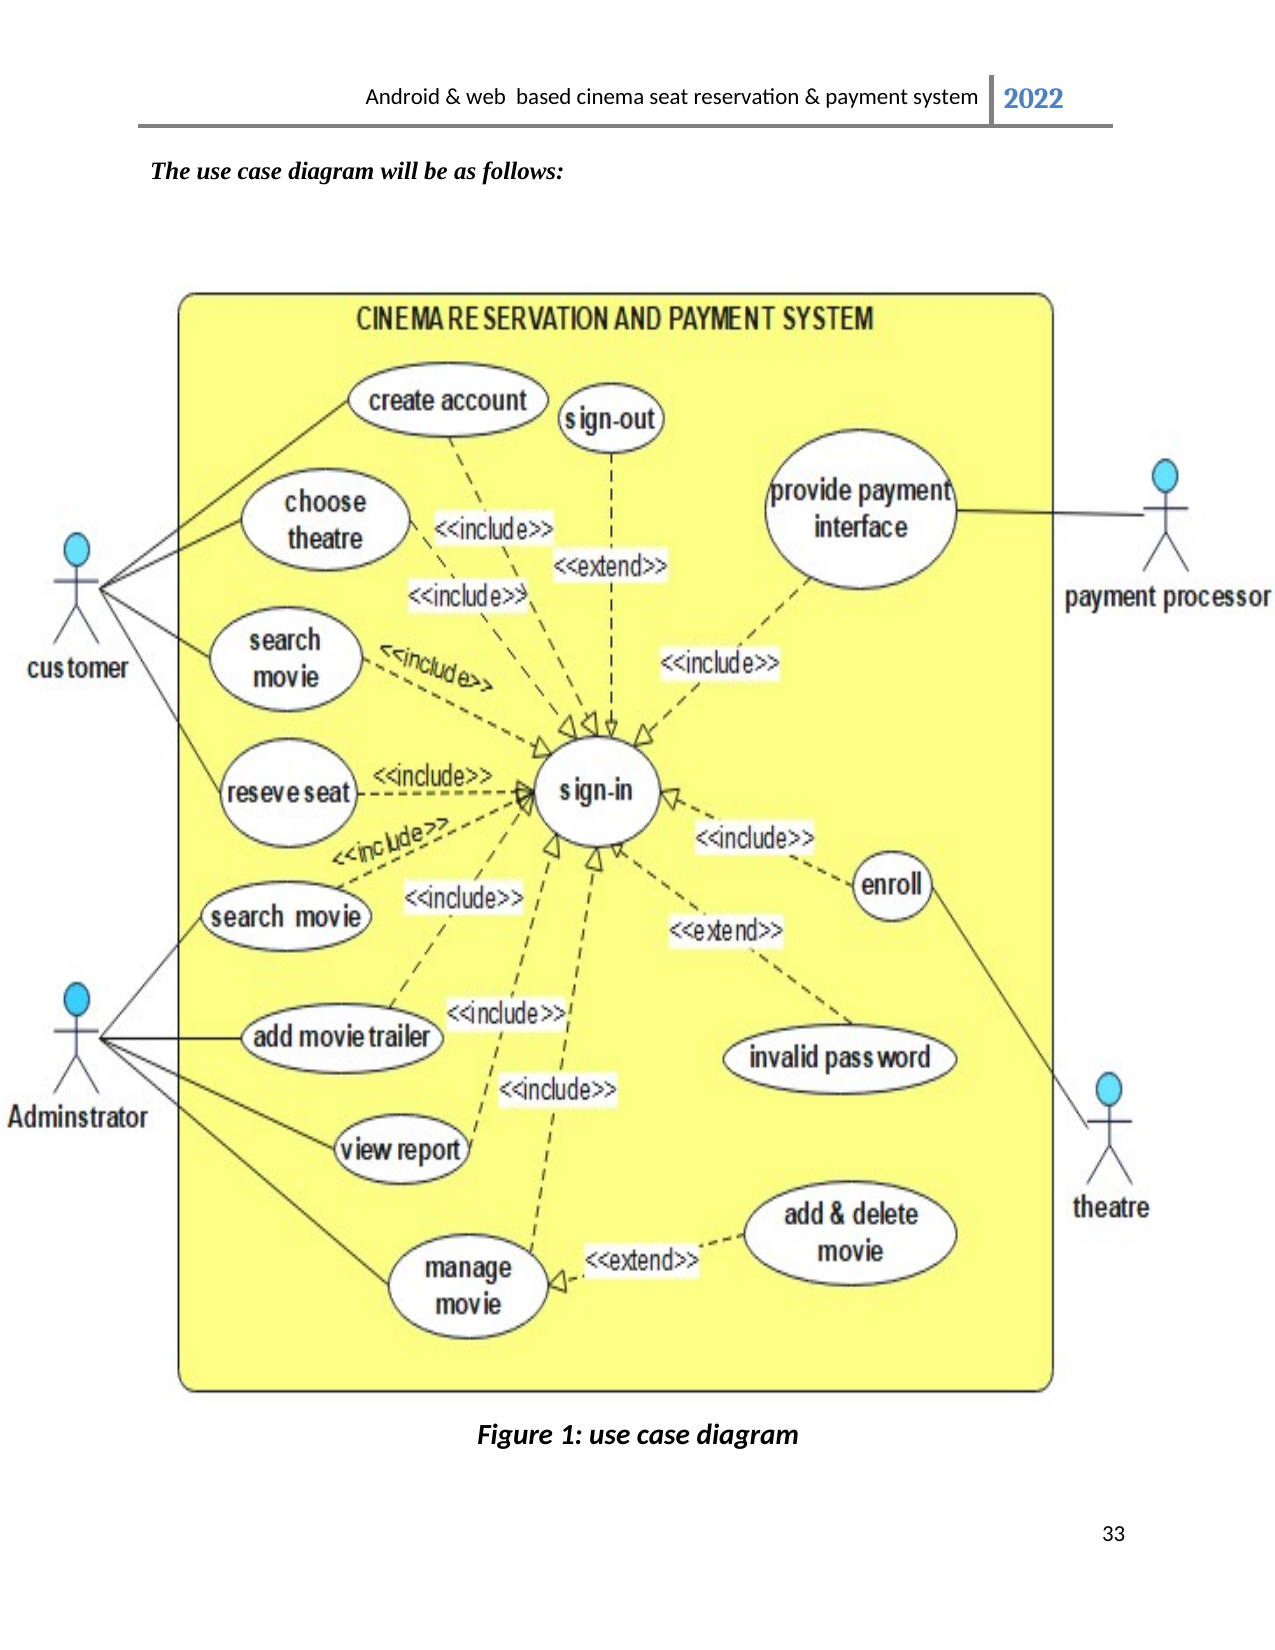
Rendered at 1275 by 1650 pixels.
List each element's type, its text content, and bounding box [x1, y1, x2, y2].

picture [1, 284, 1275, 1407]
text The use case diagram will be as follows: [150, 156, 1125, 185]
